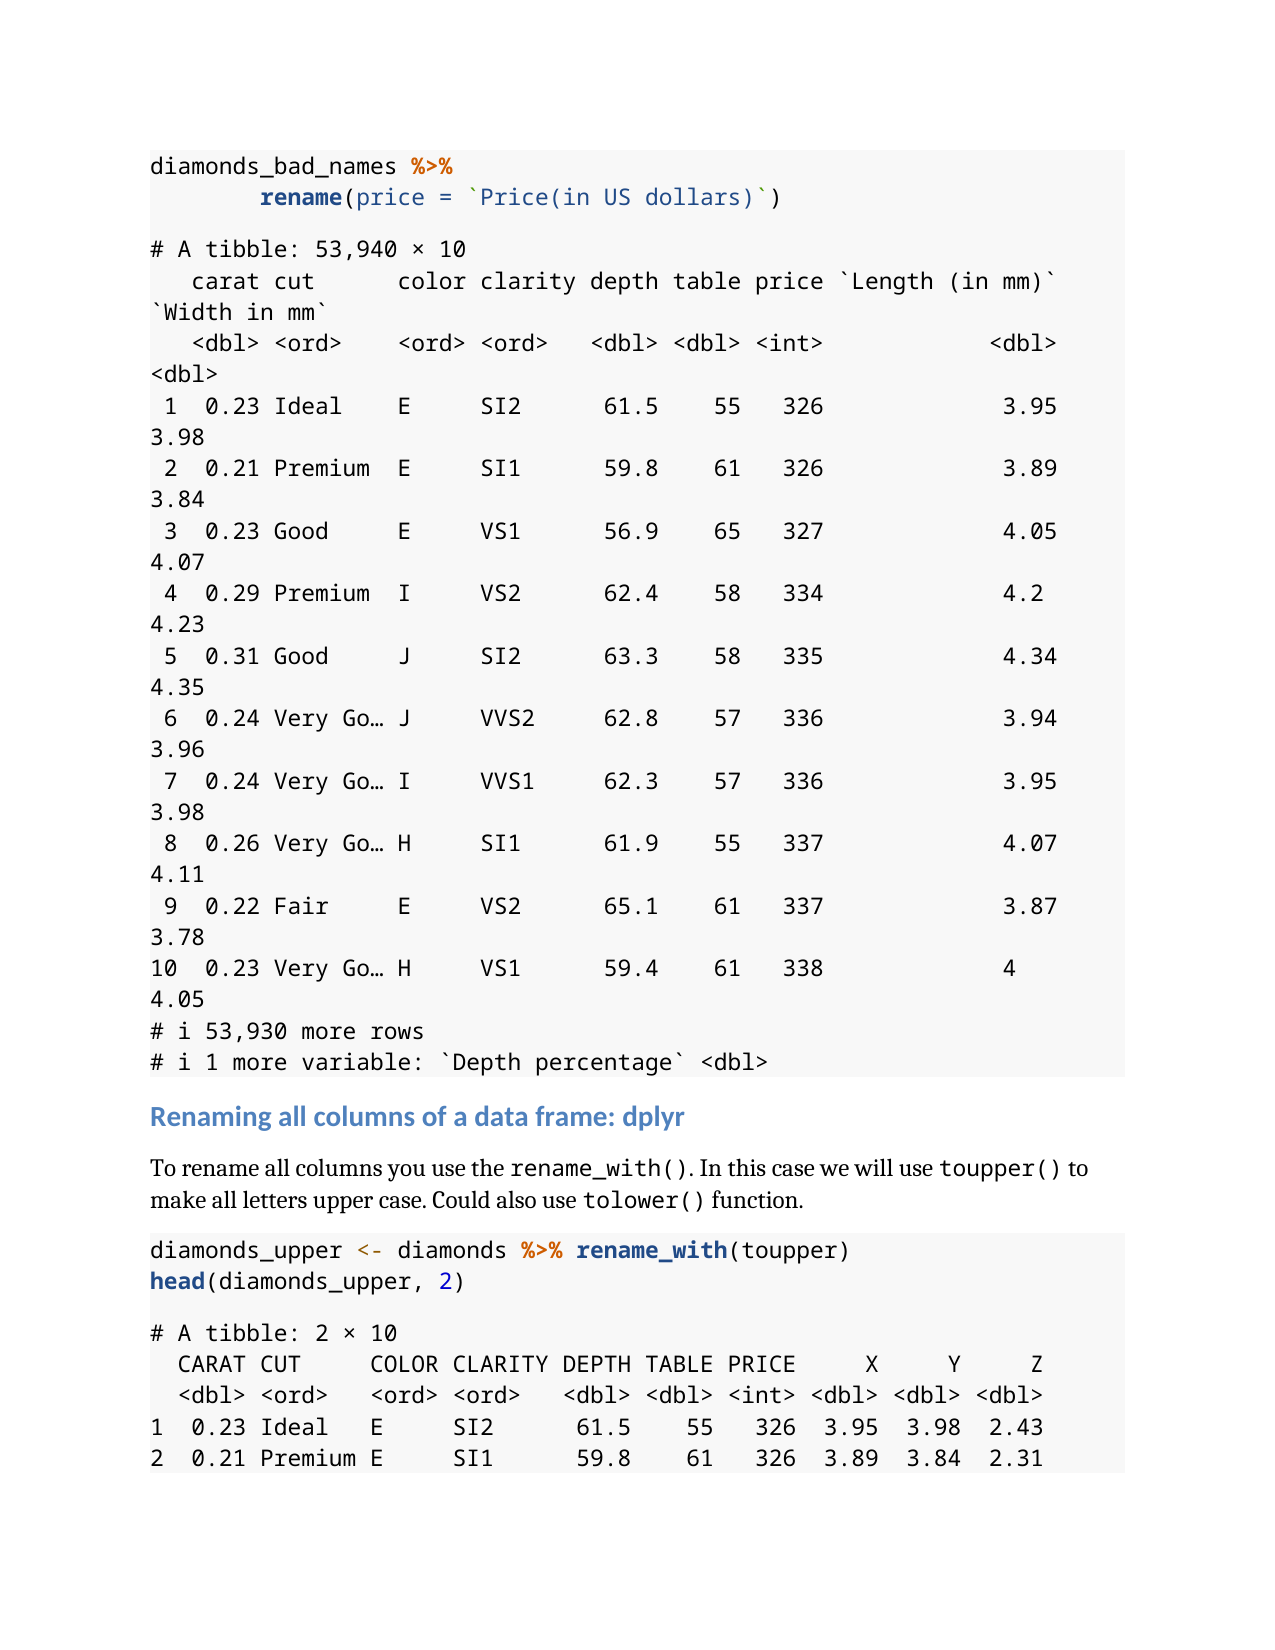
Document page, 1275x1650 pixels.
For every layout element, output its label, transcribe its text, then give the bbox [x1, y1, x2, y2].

text diamonds_bad_names %>% rename(price = `Price(in US dollars)`) [452, 150, 1125, 212]
text To rename all columns you use the rename_with(). In this case we will use toupper() to make all letters upper case. Could also use tolower() function. [150, 1152, 1125, 1215]
text # A tibble: 2 × 10 CARAT CUT COLOR CLARITY DEPTH TABLE PRICE X Y Z <dbl> <ord> <ord> <ord> <dbl> <dbl> <int> <dbl> <dbl> <dbl> 1 0.23 Ideal E SI2 61.5 55 326 3.95 3.98 2.43 2 0.21 Premium E SI1 59.8 61 326 3.89 3.84 2.31 [150, 1317, 1125, 1473]
text # A tibble: 53,940 × 10 carat cut color clarity depth table price `Length (in mm)` `Width in mm` <dbl> <ord> <ord> <ord> <dbl> <dbl> <int> <dbl> <dbl> 1 0.23 Ideal E SI2 61.5 55 326 3.95 3.98 2 0.21 Premium E SI1 59.8 61 326 3.89 3.84 3 0.23 Good E VS1 56.9 65 327 4.05 4.07 4 0.29 Premium I VS2 62.4 58 334 4.2 4.23 5 0.31 Good J SI2 63.3 58 335 4.34 4.35 6 0.24 Very Go… J VVS2 62.8 57 336 3.94 3.96 7 0.24 Very Go… I VVS1 62.3 57 336 3.95 3.98 8 0.26 Very Go… H SI1 61.9 55 337 4.07 4.11 9 0.22 Fair E VS2 65.1 61 337 3.87 3.78 10 0.23 Very Go… H VS1 59.4 61 338 4 4.05 # ℹ 53,930 more rows # ℹ 1 more variable: `Depth percentage` <dbl> [150, 233, 1125, 1077]
subtitle Renaming all columns of a data frame: dplyr [150, 1098, 1125, 1133]
text diamonds_upper <- diamonds %>% rename_with(toupper) head(diamonds_upper, 2) [150, 1233, 1125, 1296]
